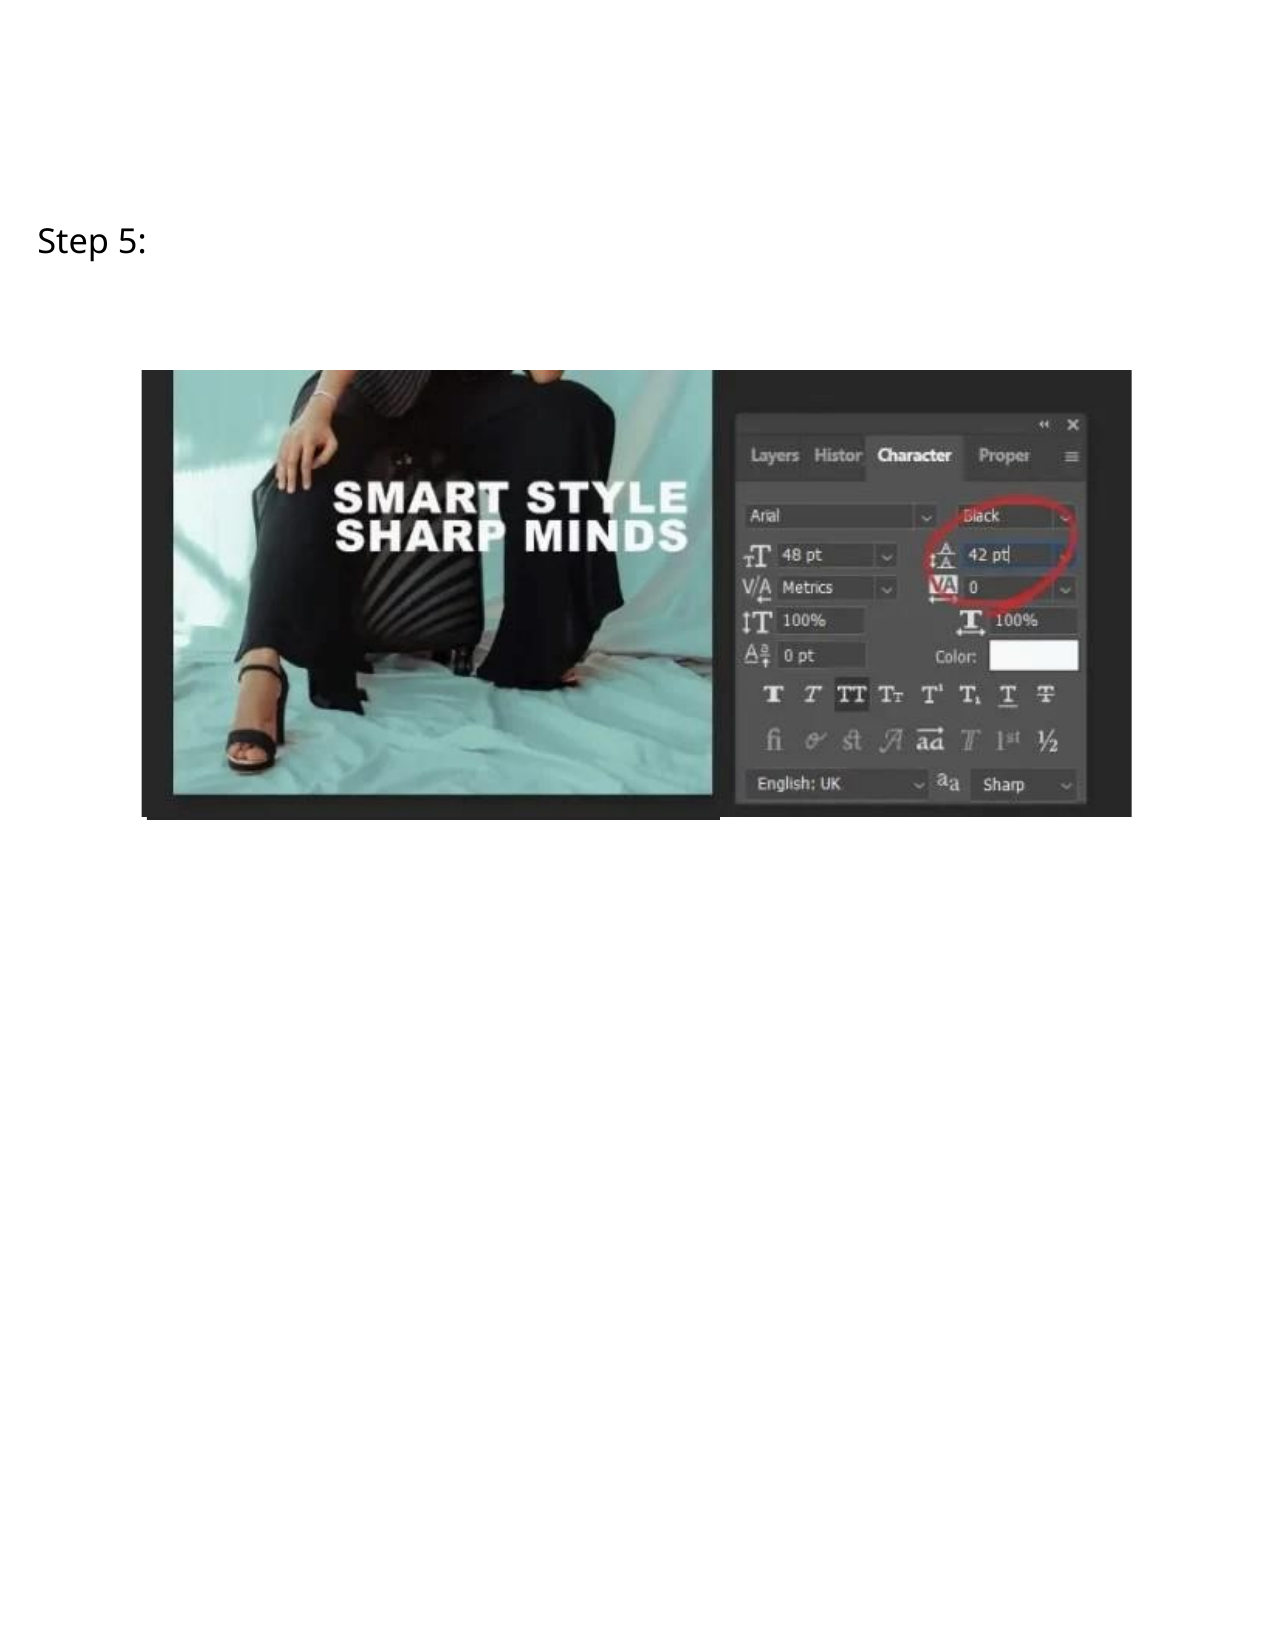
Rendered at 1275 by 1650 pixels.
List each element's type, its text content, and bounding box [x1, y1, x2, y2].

picture [141, 370, 1132, 820]
text Step 5: [37, 216, 1273, 263]
